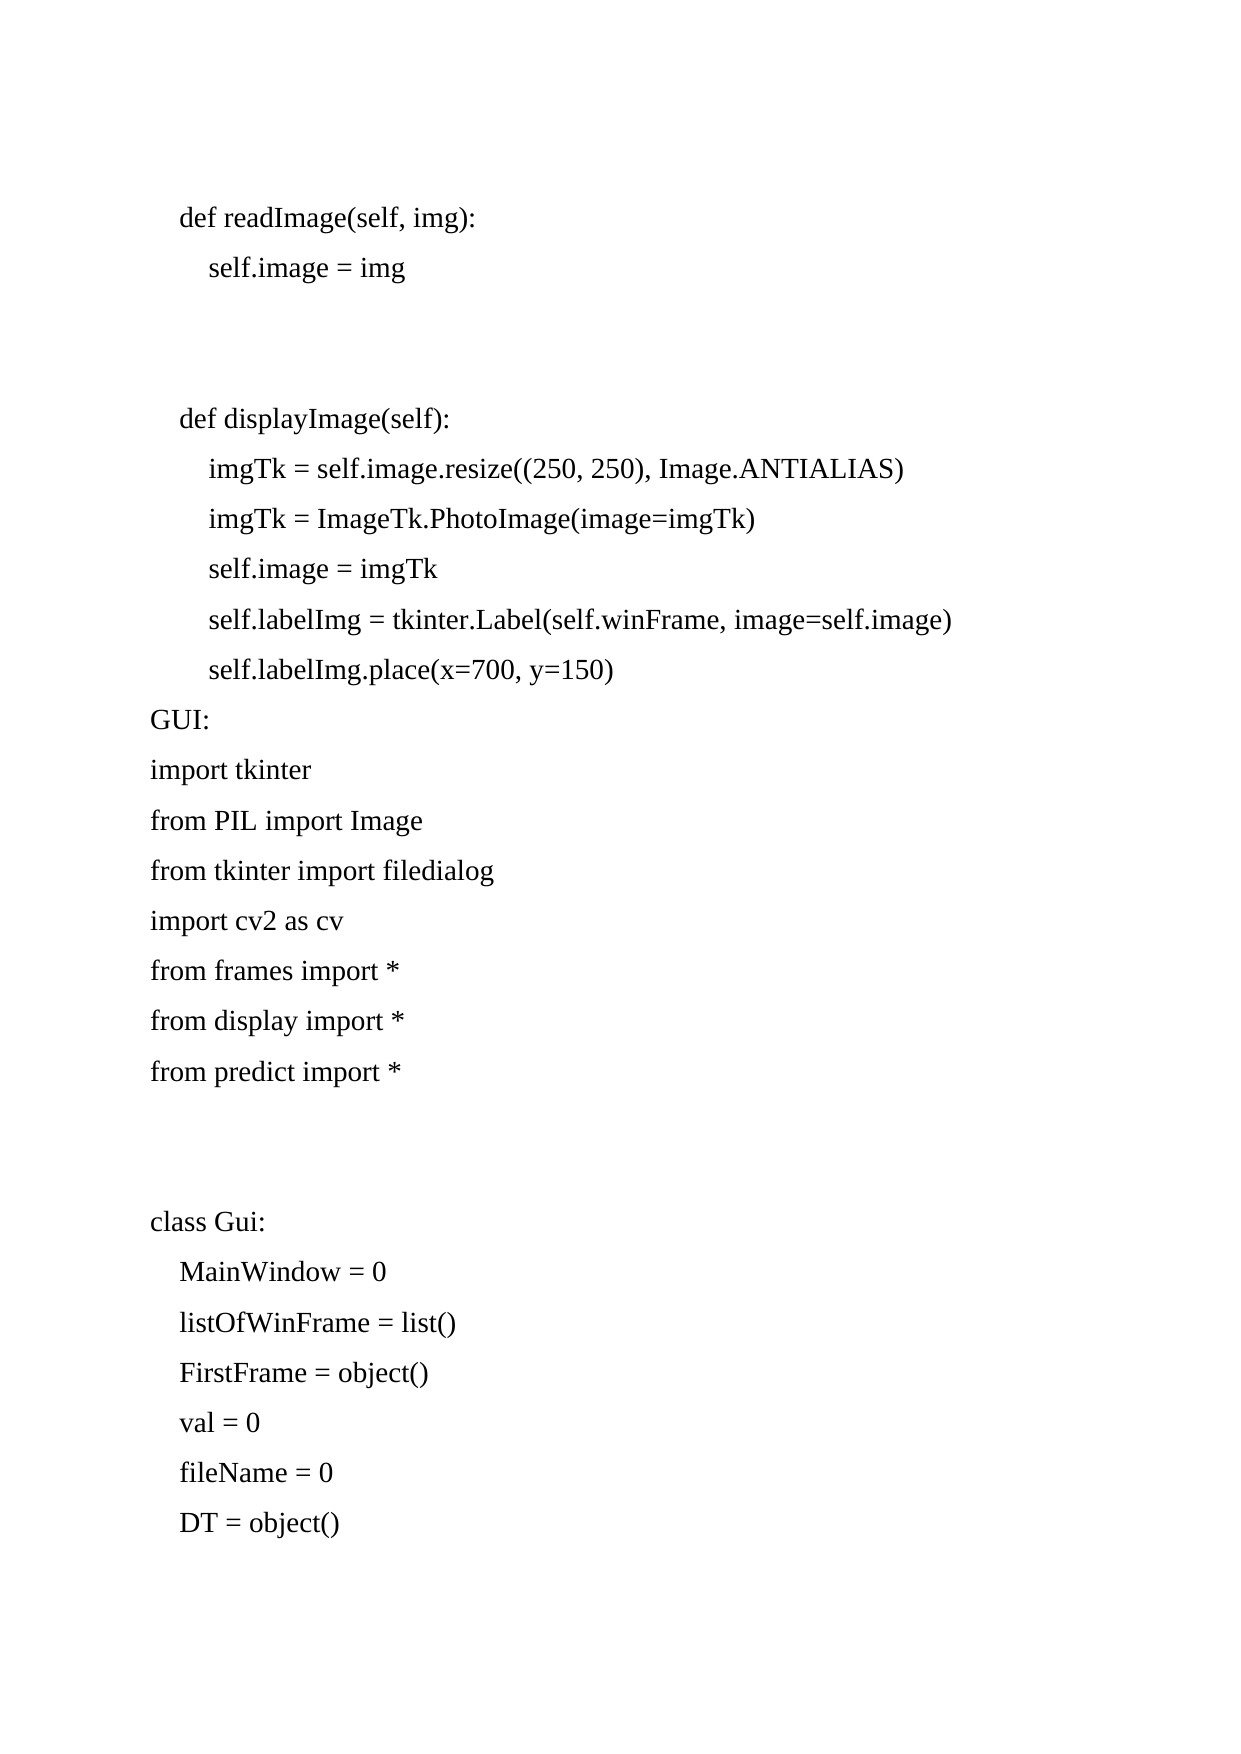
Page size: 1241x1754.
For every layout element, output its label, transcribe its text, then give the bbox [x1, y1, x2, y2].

text class Gui: [150, 1204, 1090, 1238]
text from display import * [150, 1003, 1090, 1037]
text self.labelImg.place(x=700, y=150) [150, 652, 1090, 686]
text fileName = 0 [150, 1455, 1090, 1489]
text MainWindow = 0 [150, 1254, 1090, 1288]
text val = 0 [150, 1405, 1090, 1439]
text def displayImage(self): [150, 401, 1090, 434]
text imgTk = ImageTk.PhotoImage(image=imgTk) [150, 501, 1090, 535]
text imgTk = self.image.resize((250, 250), Image.ANTIALIAS) [150, 451, 1090, 485]
text import tkinter [150, 752, 1090, 786]
text import cv2 as cv [150, 903, 1090, 937]
text from predict import * [150, 1054, 1090, 1087]
text listOfWinFrame = list() [150, 1305, 1090, 1338]
text self.image = img [150, 250, 1090, 284]
text from tkinter import filedialog [150, 853, 1090, 886]
text from frames import * [150, 953, 1090, 987]
text GUI: [150, 702, 1090, 736]
text self.labelImg = tkinter.Label(self.winFrame, image=self.image) [150, 602, 1090, 635]
text def readImage(self, img): [150, 200, 1090, 234]
text DT = object() [150, 1506, 1090, 1539]
text self.image = imgTk [150, 552, 1090, 585]
text from PIL import Image [150, 803, 1090, 836]
text FirstFrame = object() [150, 1355, 1090, 1388]
